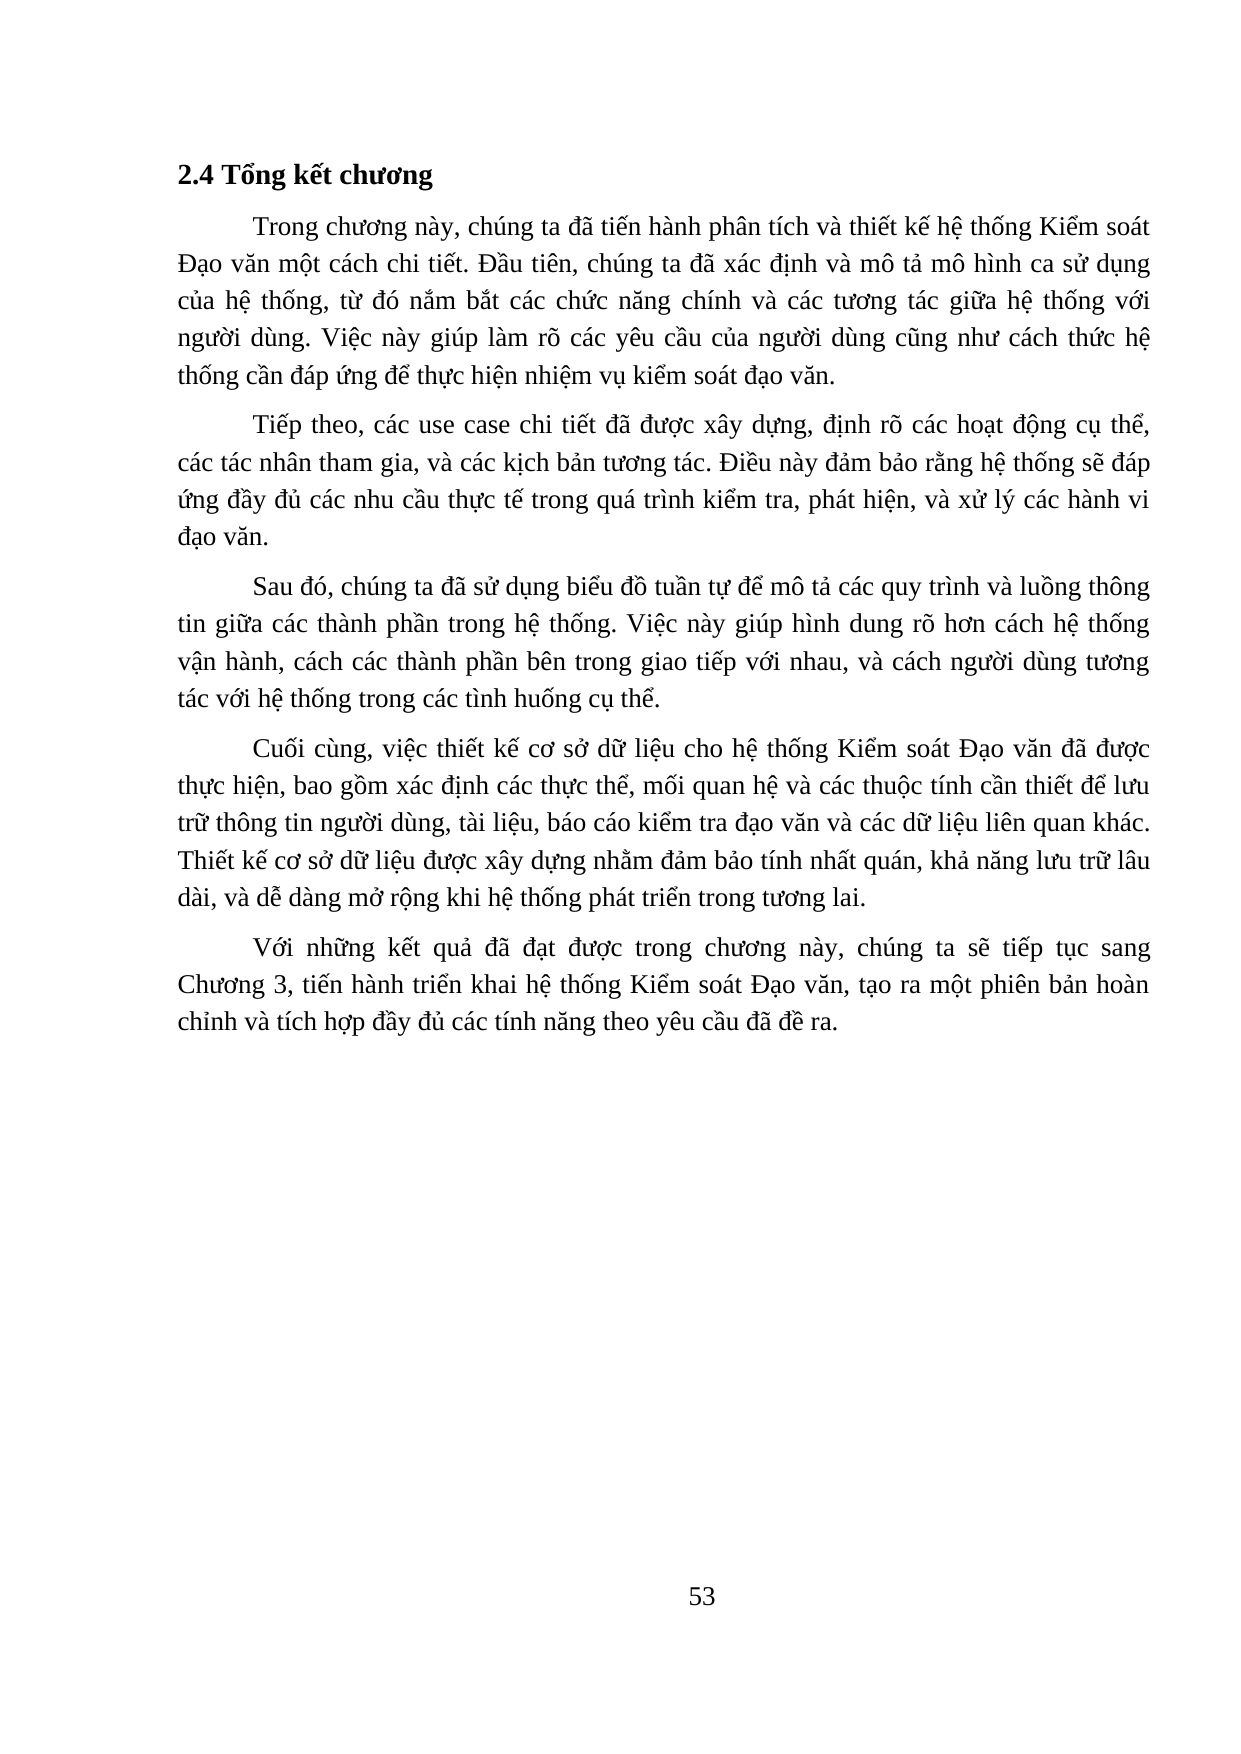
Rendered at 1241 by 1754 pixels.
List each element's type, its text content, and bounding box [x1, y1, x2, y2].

text Sau đó, chúng ta đã sử dụng biểu đồ tuần tự để mô tả các quy trình và luồng thông tin giữa các thành phần trong hệ thống. Việc này giúp hình dung rõ hơn cách hệ thống vận hành, cách các thành phần bên trong giao tiếp với nhau, và cách người dùng tương tác với hệ thống trong các tình huống cụ thể. [177, 570, 1152, 713]
text Trong chương này, chúng ta đã tiến hành phân tích và thiết kế hệ thống Kiểm soát Đạo văn một cách chi tiết. Đầu tiên, chúng ta đã xác định và mô tả mô hình ca sử dụng của hệ thống, từ đó nắm bắt các chức năng chính và các tương tác giữa hệ thống với người dùng. Việc này giúp làm rõ các yêu cầu của người dùng cũng như cách thức hệ thống cần đáp ứng để thực hiện nhiệm vụ kiểm soát đạo văn. [177, 210, 1152, 390]
text Cuối cùng, việc thiết kế cơ sở dữ liệu cho hệ thống Kiểm soát Đạo văn đã được thực hiện, bao gồm xác định các thực thể, mối quan hệ và các thuộc tính cần thiết để lưu trữ thông tin người dùng, tài liệu, báo cáo kiểm tra đạo văn và các dữ liệu liên quan khác. Thiết kế cơ sở dữ liệu được xây dựng nhằm đảm bảo tính nhất quán, khả năng lưu trữ lâu dài, và dễ dàng mở rộng khi hệ thống phát triển trong tương lai. [177, 732, 1152, 912]
text Với những kết quả đã đạt được trong chương này, chúng ta sẽ tiếp tục sang Chương 3, tiến hành triển khai hệ thống Kiểm soát Đạo văn, tạo ra một phiên bản hoàn chỉnh và tích hợp đầy đủ các tính năng theo yêu cầu đã đề ra. [177, 931, 1152, 1037]
text Tiếp theo, các use case chi tiết đã được xây dựng, định rõ các hoạt động cụ thể, các tác nhân tham gia, và các kịch bản tương tác. Điều này đảm bảo rằng hệ thống sẽ đáp ứng đầy đủ các nhu cầu thực tế trong quá trình kiểm tra, phát hiện, và xử lý các hành vi đạo văn. [177, 409, 1152, 552]
text 2.4 Tổng kết chương [177, 157, 1152, 191]
